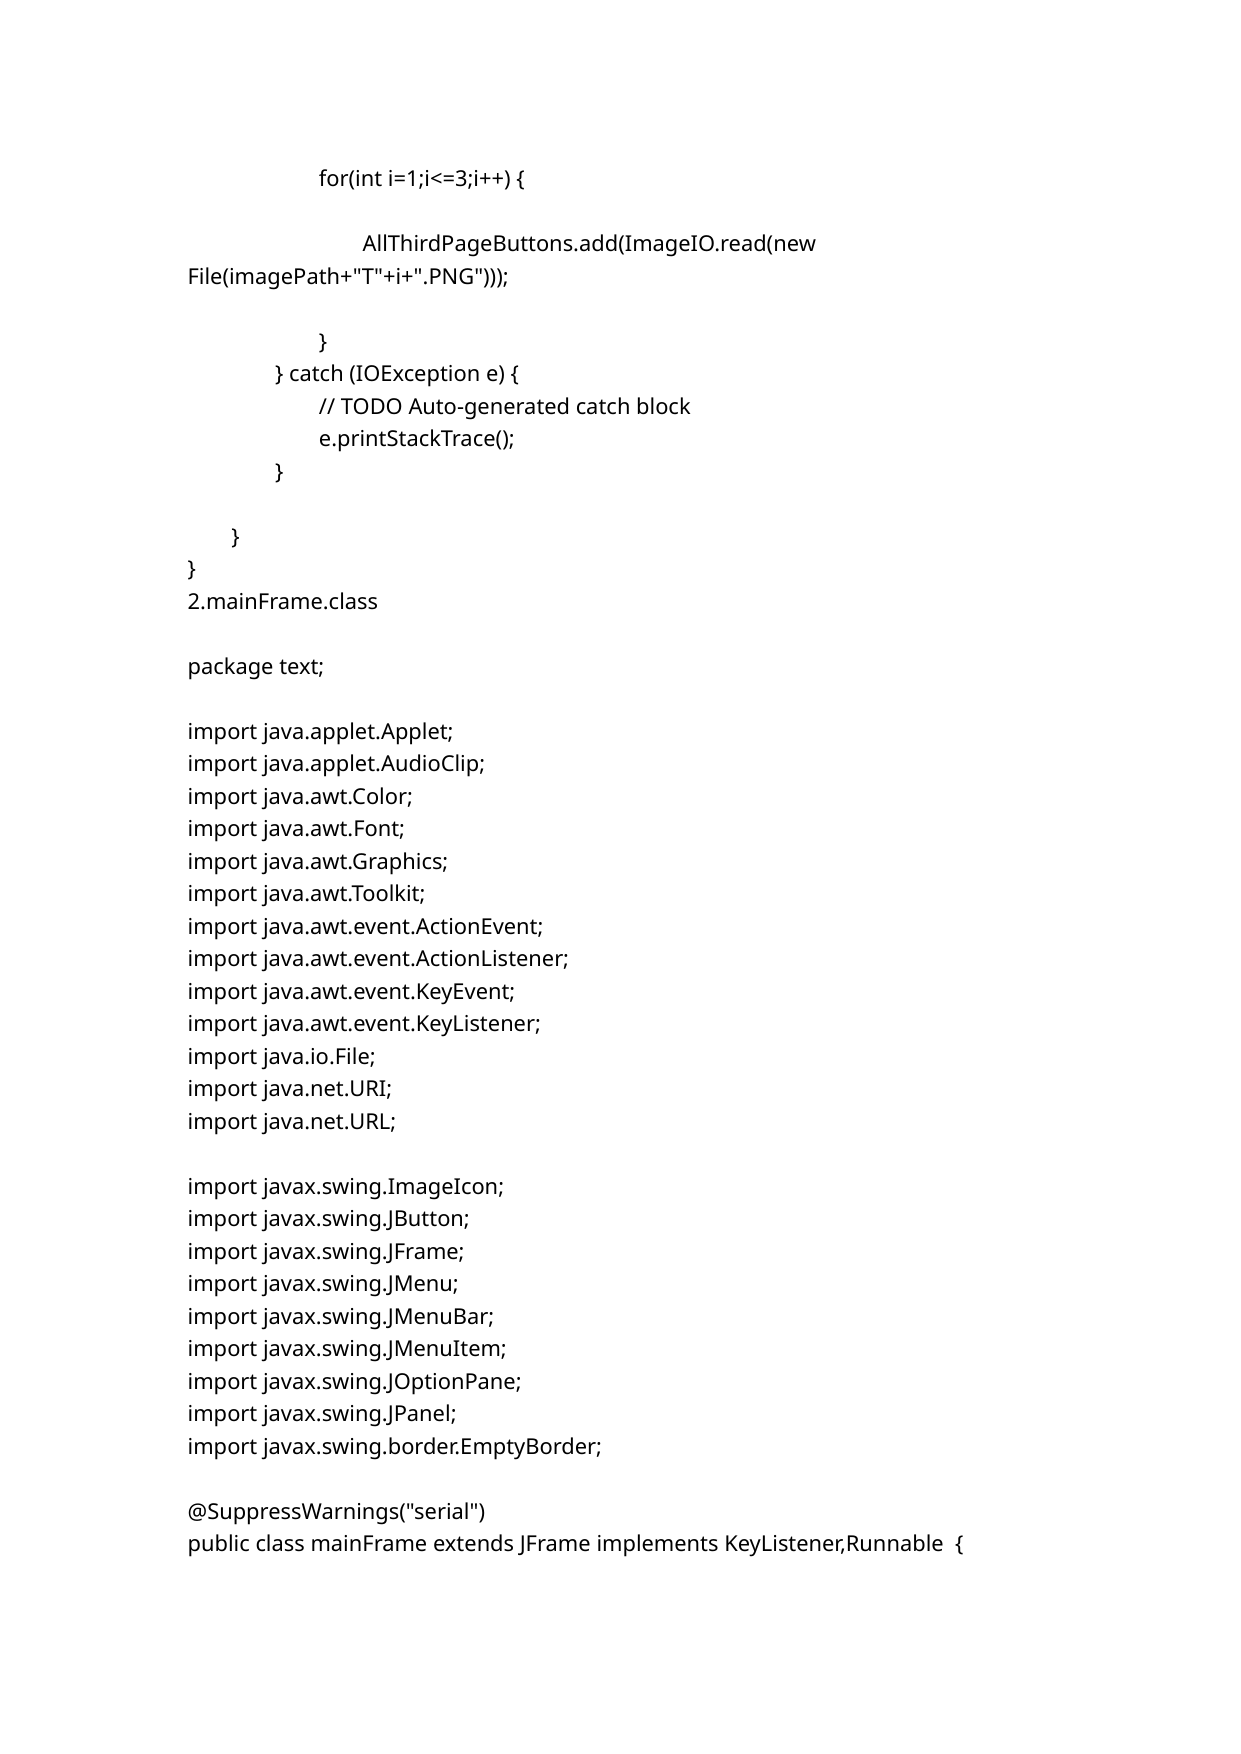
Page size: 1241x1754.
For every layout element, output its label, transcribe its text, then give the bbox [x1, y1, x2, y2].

text import java.net.URI; [187, 1072, 1053, 1104]
text } [187, 324, 1053, 357]
text import java.awt.Graphics; [187, 844, 1053, 877]
text import java.applet.AudioClip; [187, 747, 1053, 779]
text import java.io.File; [187, 1039, 1053, 1072]
text import java.awt.event.KeyListener; [187, 1007, 1053, 1039]
text import javax.swing.JPanel; [187, 1397, 1053, 1429]
text import javax.swing.ImageIcon; [187, 1169, 1053, 1202]
text import javax.swing.JMenuItem; [187, 1332, 1053, 1364]
text import javax.swing.JFrame; [187, 1234, 1053, 1267]
text package text; [187, 649, 1053, 682]
text public class mainFrame extends JFrame implements KeyListener,Runnable { [187, 1527, 1053, 1559]
text import java.awt.Toolkit; [187, 877, 1053, 909]
text import java.applet.Applet; [187, 714, 1053, 747]
text import java.awt.Color; [187, 779, 1053, 812]
text 2.mainFrame.class [187, 584, 1053, 617]
text AllThirdPageButtons.add(ImageIO.read(new File(imagePath+"T"+i+".PNG"))); [187, 227, 1053, 292]
text import java.awt.event.KeyEvent; [187, 974, 1053, 1007]
text import java.awt.Font; [187, 812, 1053, 844]
text import java.awt.event.ActionListener; [187, 942, 1053, 974]
text import javax.swing.border.EmptyBorder; [187, 1429, 1053, 1462]
text import javax.swing.JMenu; [187, 1267, 1053, 1299]
text import javax.swing.JOptionPane; [187, 1364, 1053, 1397]
text for(int i=1;i<=3;i++) { [187, 162, 1053, 194]
text @SuppressWarnings("serial") [187, 1494, 1053, 1527]
text // TODO Auto-generated catch block [187, 389, 1053, 422]
text } catch (IOException e) { [187, 357, 1053, 389]
text import javax.swing.JMenuBar; [187, 1299, 1053, 1332]
text } [187, 454, 1053, 487]
text import java.awt.event.ActionEvent; [187, 909, 1053, 942]
text } [187, 552, 1053, 584]
text e.printStackTrace(); [187, 422, 1053, 454]
text import javax.swing.JButton; [187, 1202, 1053, 1234]
text import java.net.URL; [187, 1104, 1053, 1137]
text } [187, 519, 1053, 552]
